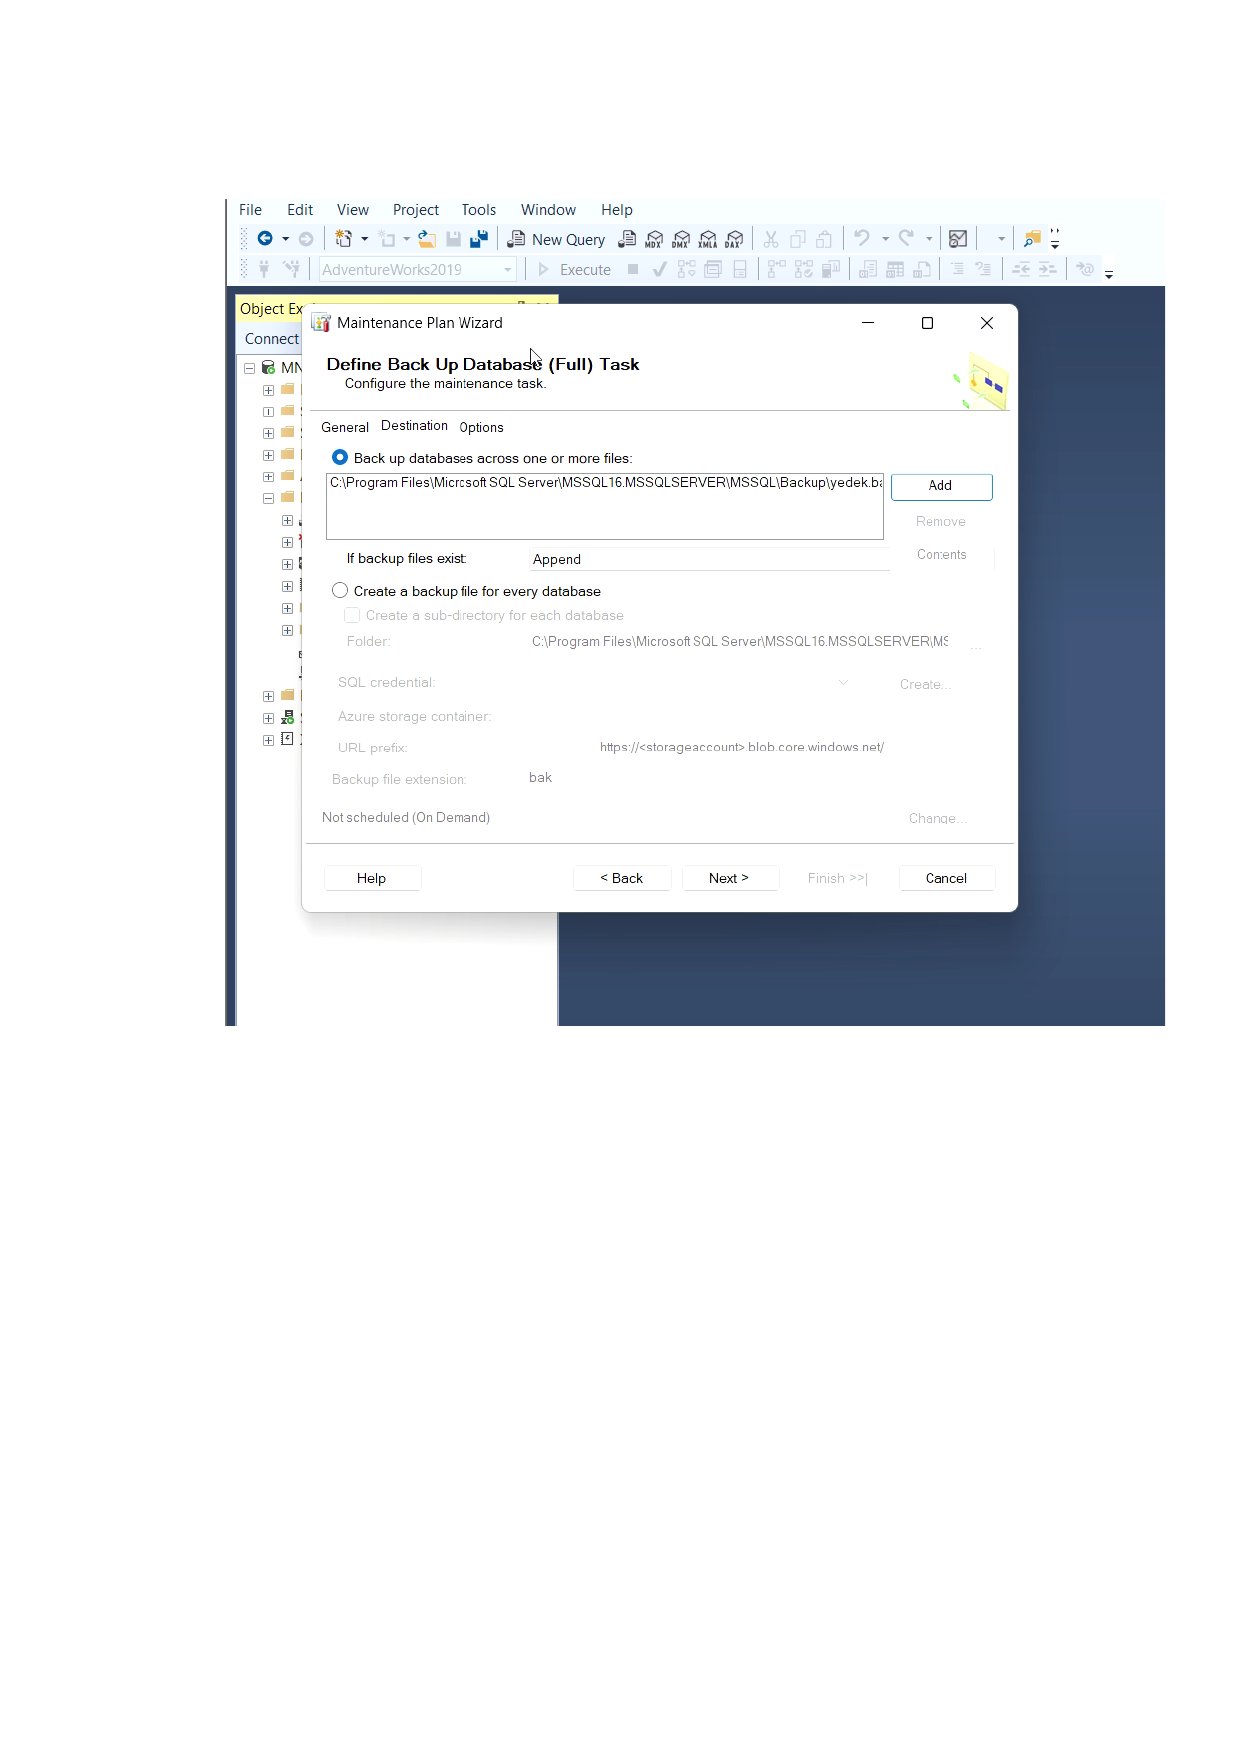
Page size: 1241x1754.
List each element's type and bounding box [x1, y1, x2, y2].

picture [225, 199, 1166, 1026]
